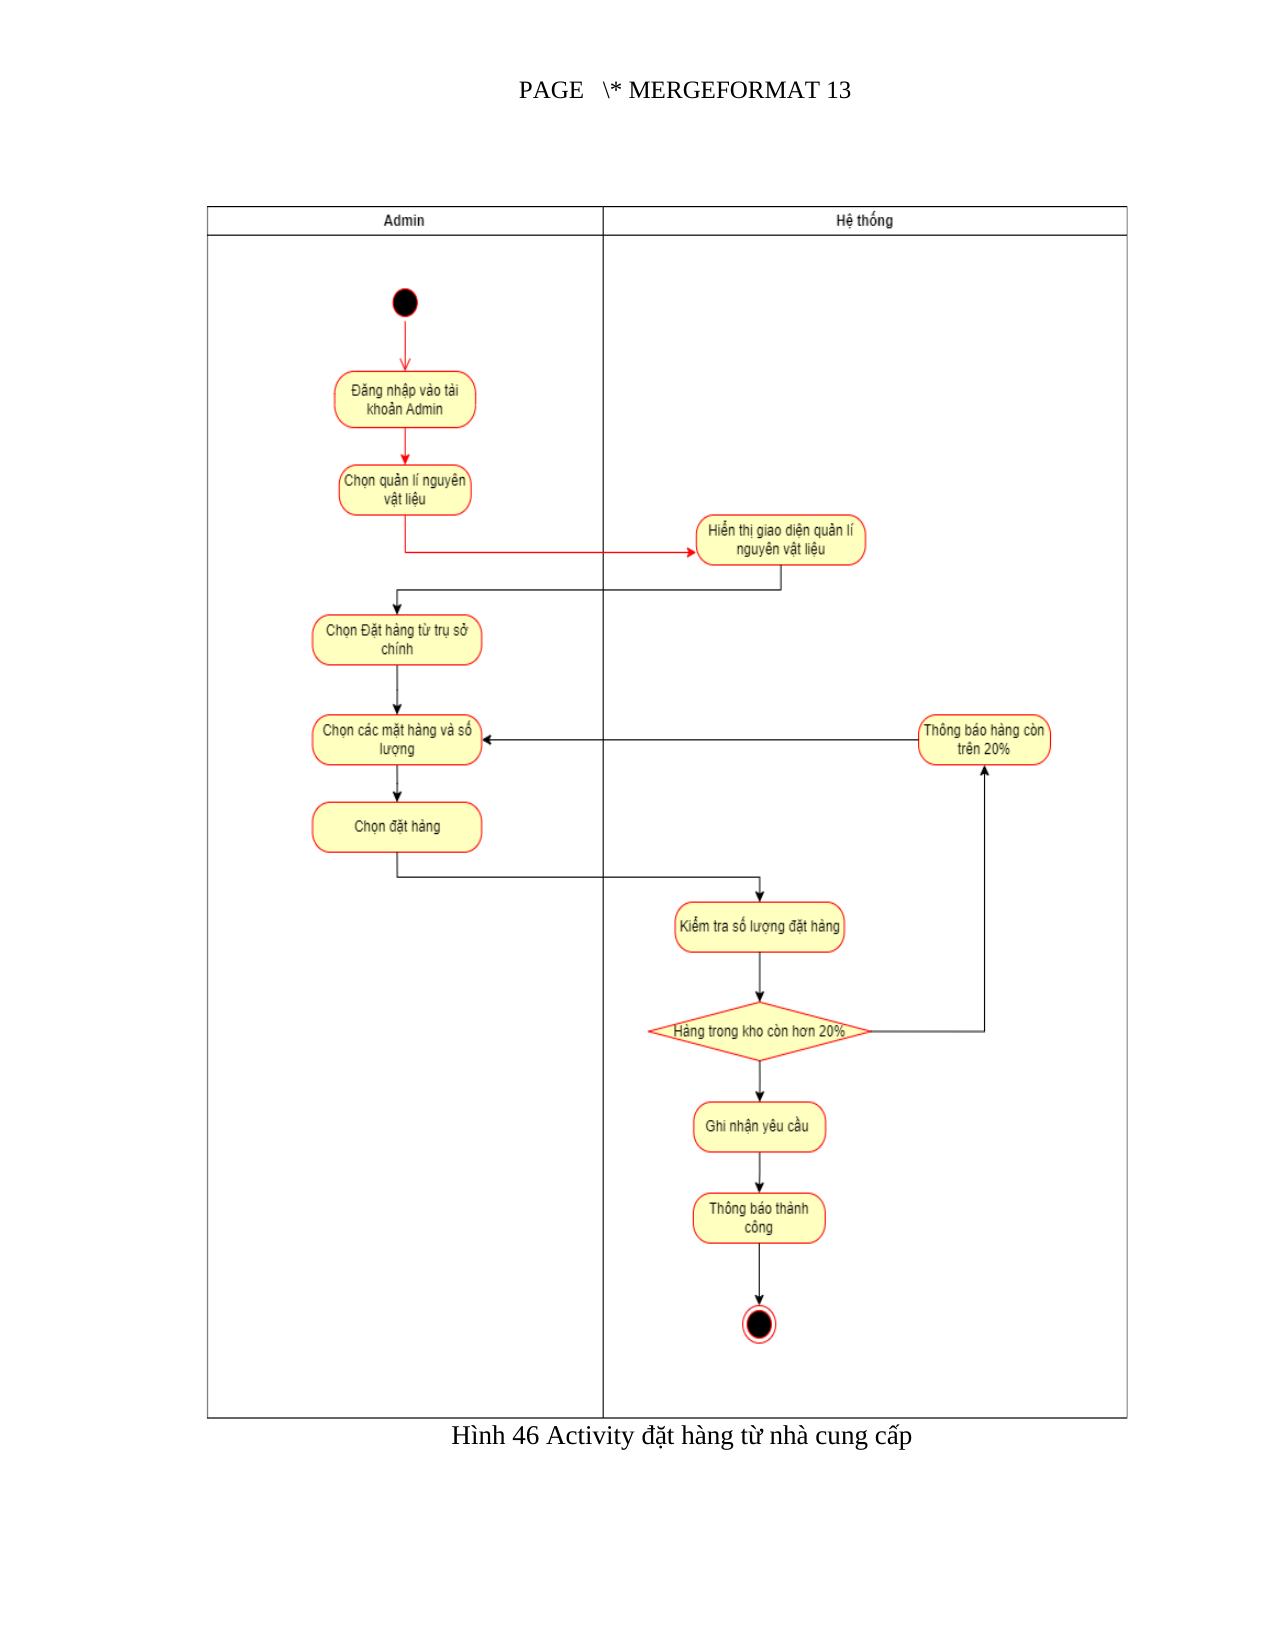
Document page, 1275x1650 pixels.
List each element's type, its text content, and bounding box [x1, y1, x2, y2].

picture [206, 206, 1128, 1420]
